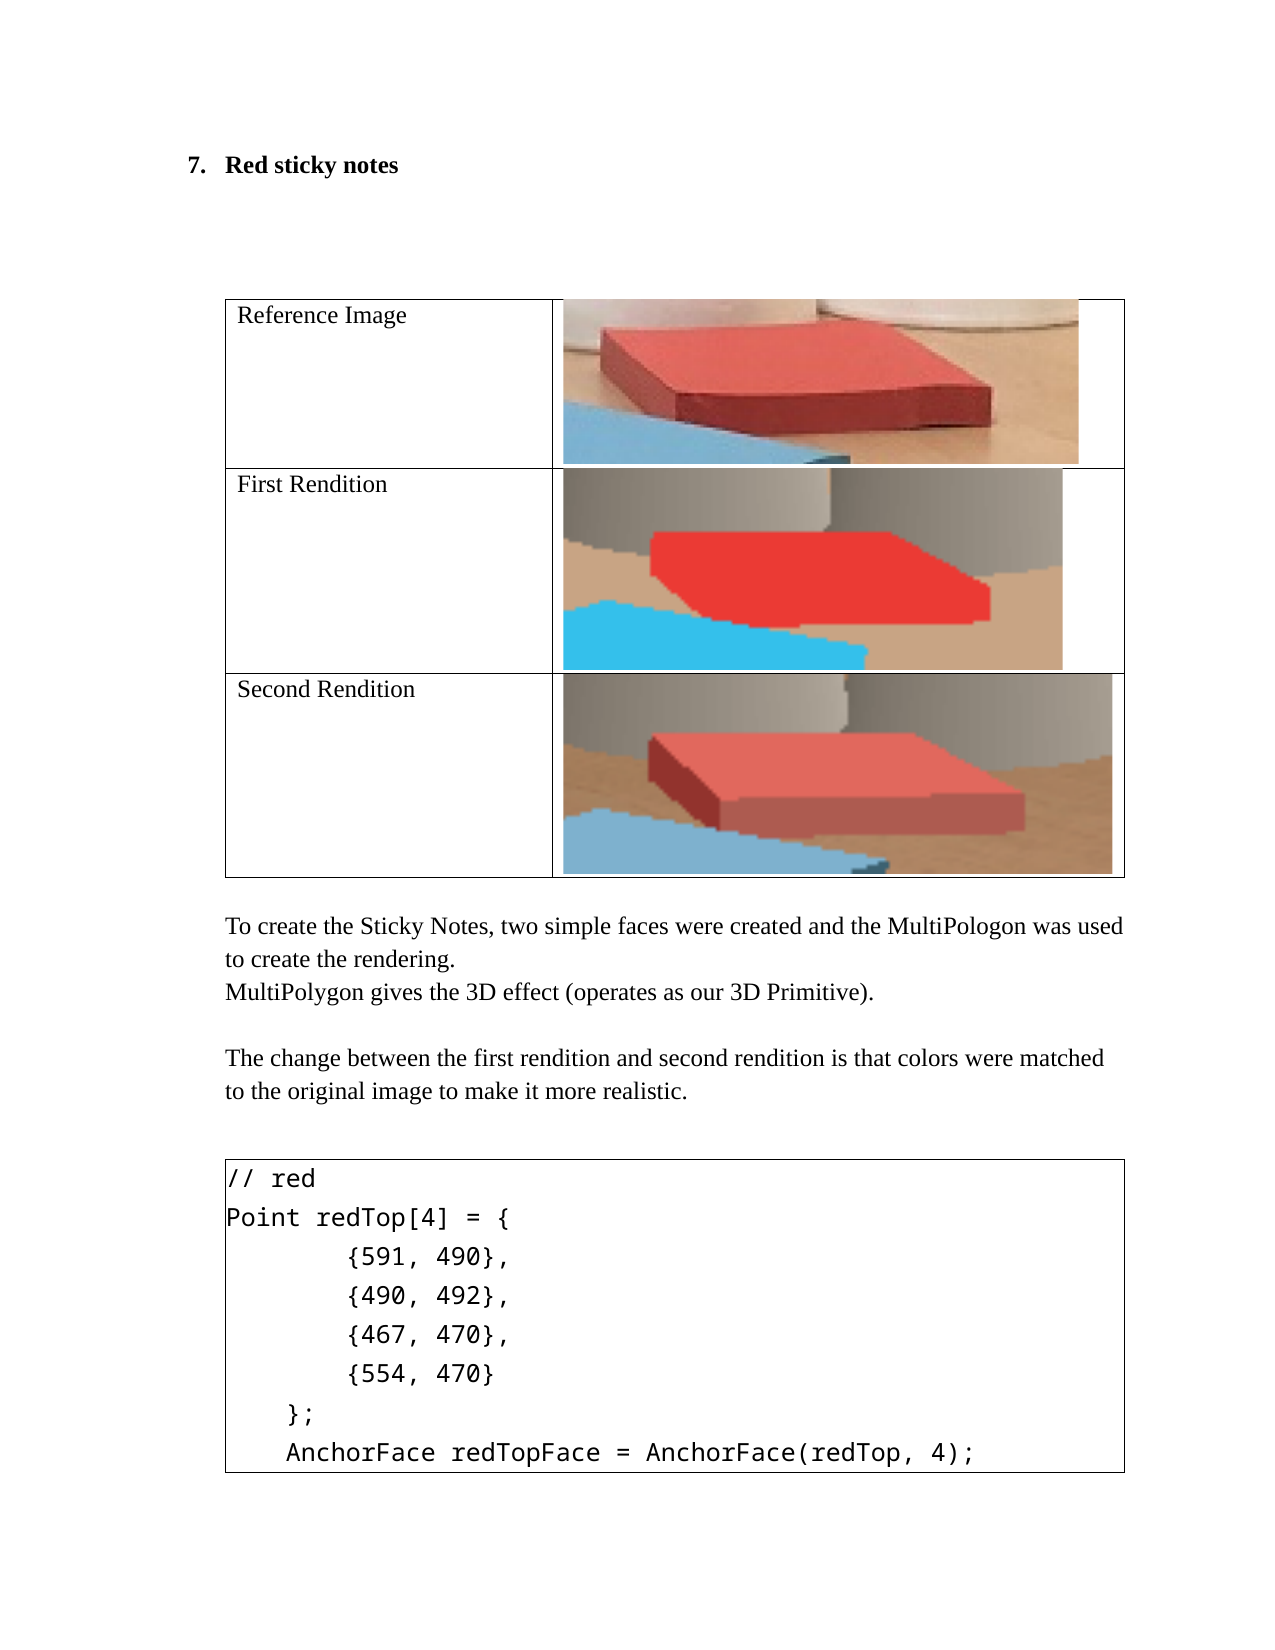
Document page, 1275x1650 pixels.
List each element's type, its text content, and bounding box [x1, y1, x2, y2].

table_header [226, 1160, 1124, 1472]
list The change between the first rendition and second rendition is that colors were matched to the original image to make it more realistic. [225, 1043, 1125, 1105]
list Red sticky notes [187, 150, 1125, 179]
picture [563, 299, 1079, 464]
table_header [553, 300, 1124, 468]
list To create the Sticky Notes, two simple faces were created and the MultiPologon was used to create the rendering. [225, 911, 1125, 973]
picture [563, 674, 1113, 874]
list MultiPolygon gives the 3D effect (operates as our 3D Primitive). [225, 977, 1125, 1006]
table_cell [553, 469, 1124, 673]
table_cell First Rendition [226, 469, 552, 673]
table_cell Second Rendition [226, 674, 552, 877]
table_header Reference Image [226, 300, 552, 468]
table_cell [553, 674, 1124, 877]
picture [563, 468, 1063, 670]
